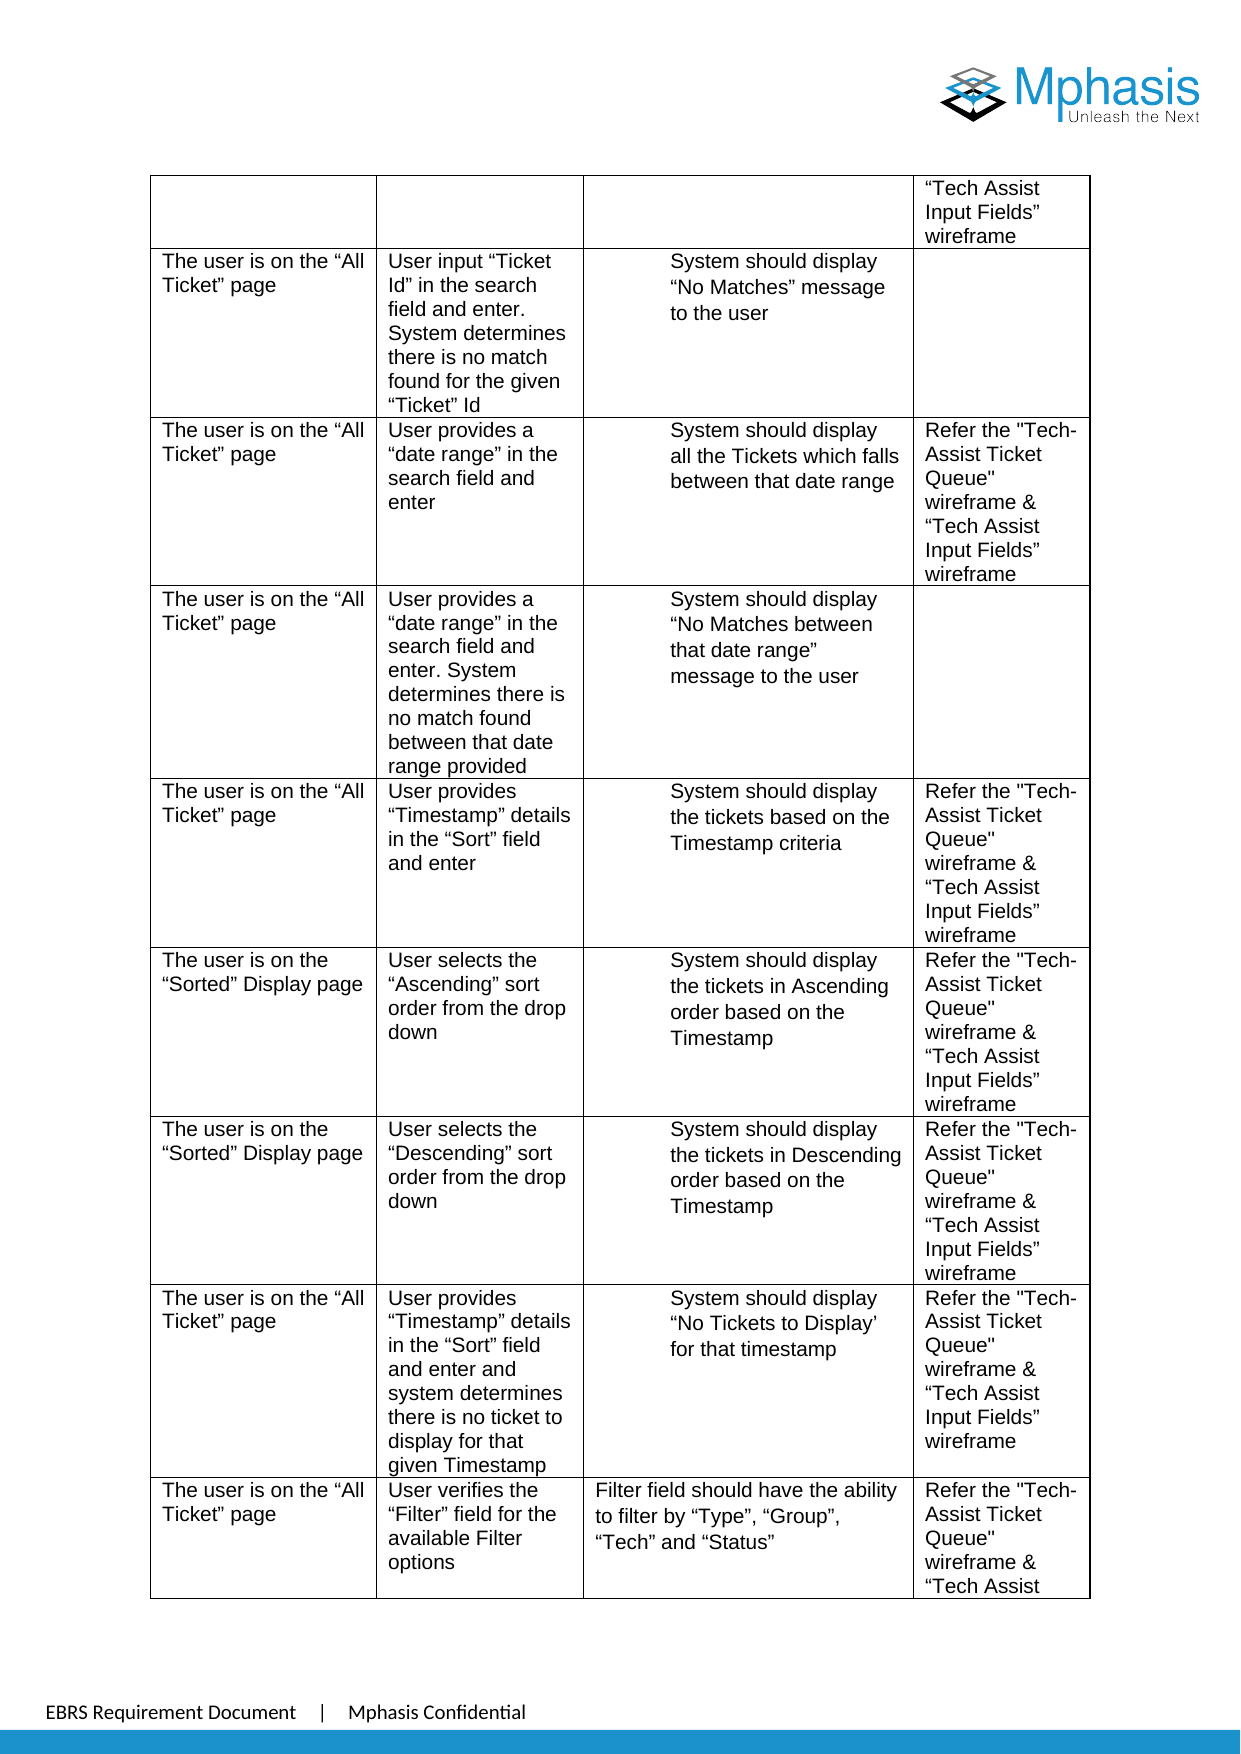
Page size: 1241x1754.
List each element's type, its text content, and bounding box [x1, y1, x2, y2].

table_cell Refer the "Tech-Assist Ticket Queue" wireframe & “Tech Assist Input Fields” wireframe [914, 418, 1089, 585]
table_cell System should display “No Tickets to Display’ for that timestamp [584, 1285, 913, 1477]
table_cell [914, 176, 1089, 248]
table_cell System should display “No Matches” message to the user [584, 249, 913, 417]
table_cell Refer the "Tech-Assist Ticket Queue" wireframe & “Tech Assist Input Fields” wireframe [914, 1285, 1089, 1477]
table_cell User provides a “date range” in the search field and enter. System determines there is no match found between that date range provided [377, 586, 583, 778]
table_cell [914, 1478, 1089, 1598]
table_cell Refer the "Tech-Assist Ticket Queue" wireframe & “Tech Assist Input Fields” wireframe [914, 779, 1089, 947]
table_cell System should display all the Tickets which falls between that date range [584, 418, 913, 585]
table_cell User provides “Timestamp” details in the “Sort” field and enter [377, 779, 583, 947]
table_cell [377, 1478, 583, 1598]
table_cell The user is on the “All Ticket” page [151, 586, 376, 778]
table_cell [377, 176, 583, 248]
table_cell System should display the tickets based on the Timestamp criteria [584, 779, 913, 947]
table_cell [914, 249, 1089, 417]
table_cell The user is on the “Sorted” Display page [151, 1117, 376, 1284]
table_cell The user is on the “Sorted” Display page [151, 948, 376, 1116]
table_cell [151, 176, 376, 248]
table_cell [584, 176, 913, 248]
table_cell The user is on the “All Ticket” page [151, 249, 376, 417]
table_cell System should display the tickets in Descending order based on the Timestamp [584, 1117, 913, 1284]
table_cell User selects the “Descending” sort order from the drop down [377, 1117, 583, 1284]
table_cell Refer the "Tech-Assist Ticket Queue" wireframe & “Tech Assist Input Fields” wireframe [914, 1117, 1089, 1284]
table_cell User provides “Timestamp” details in the “Sort” field and enter and system determines there is no ticket to display for that given Timestamp [377, 1285, 583, 1477]
table_cell Refer the "Tech-Assist Ticket Queue" wireframe & “Tech Assist Input Fields” wireframe [914, 948, 1089, 1116]
table_cell The user is on the “All Ticket” page [151, 418, 376, 585]
table_cell [914, 586, 1089, 778]
table_cell User provides a “date range” in the search field and enter [377, 418, 583, 585]
table_cell System should display “No Matches between that date range” message to the user [584, 586, 913, 778]
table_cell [151, 1478, 376, 1598]
table_cell User selects the “Ascending” sort order from the drop down [377, 948, 583, 1116]
table_cell The user is on the “All Ticket” page [151, 779, 376, 947]
table_cell System should display the tickets in Ascending order based on the Timestamp [584, 948, 913, 1116]
picture [926, 51, 1213, 139]
table_cell The user is on the “All Ticket” page [151, 1285, 376, 1477]
table_cell User input “Ticket Id” in the search field and enter. System determines there is no match found for the given “Ticket” Id [377, 249, 583, 417]
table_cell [584, 1478, 913, 1598]
